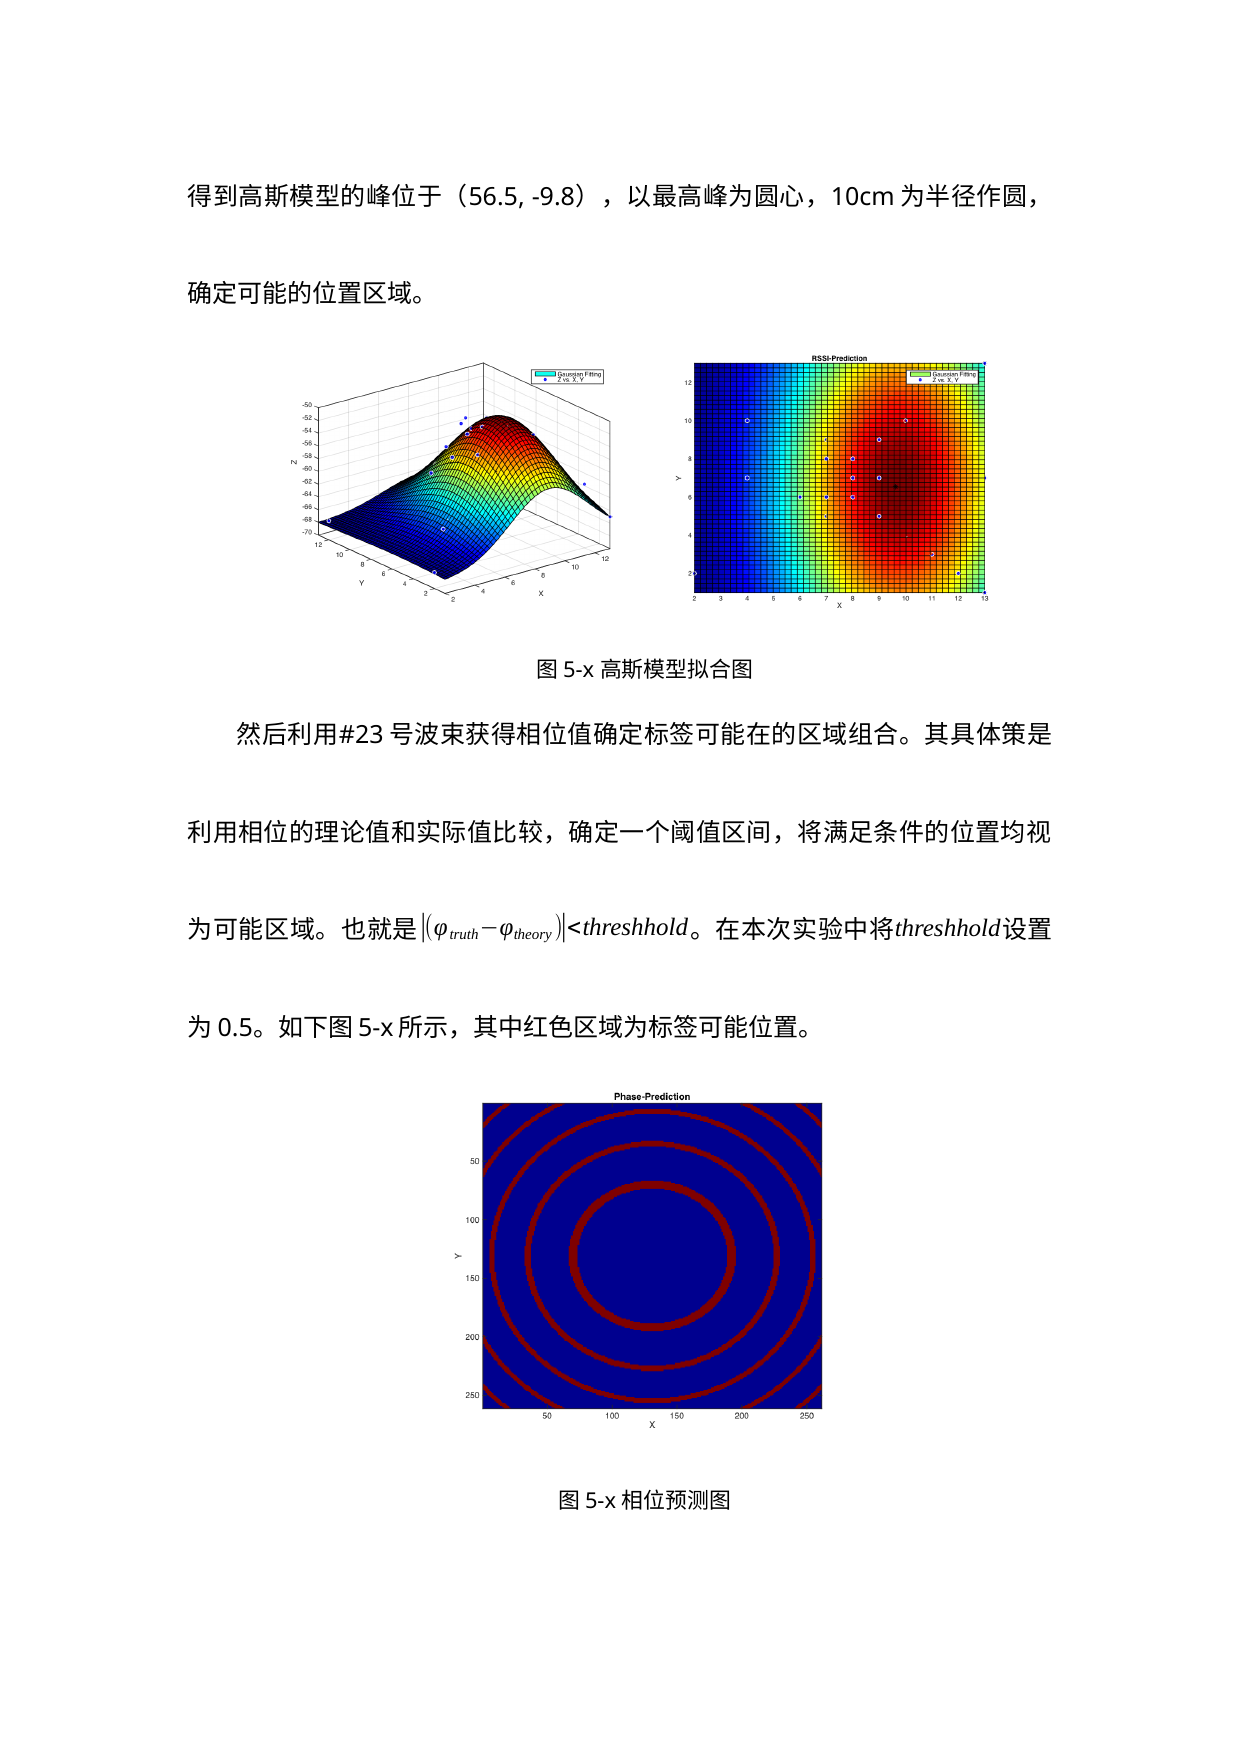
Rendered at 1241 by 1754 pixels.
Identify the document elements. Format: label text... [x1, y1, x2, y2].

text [187, 162, 1053, 324]
picture [426, 1076, 863, 1450]
picture [269, 342, 1020, 624]
text 图5-x 高斯模型拟合图 [187, 652, 1053, 684]
text 图5-x 相位预测图 [187, 1483, 1053, 1516]
text 然后利用#23号波束获得相位值确定标签可能在的区域组合。其具体策是利用相位的理论值和实际值比较，确定一个阈值区间，将满足条件的位置均视为可能区域。也就是。在本次实验中将设置为0.5。如下图5-x所示，其中红色区域为标签可能位置。 [187, 700, 1053, 1058]
